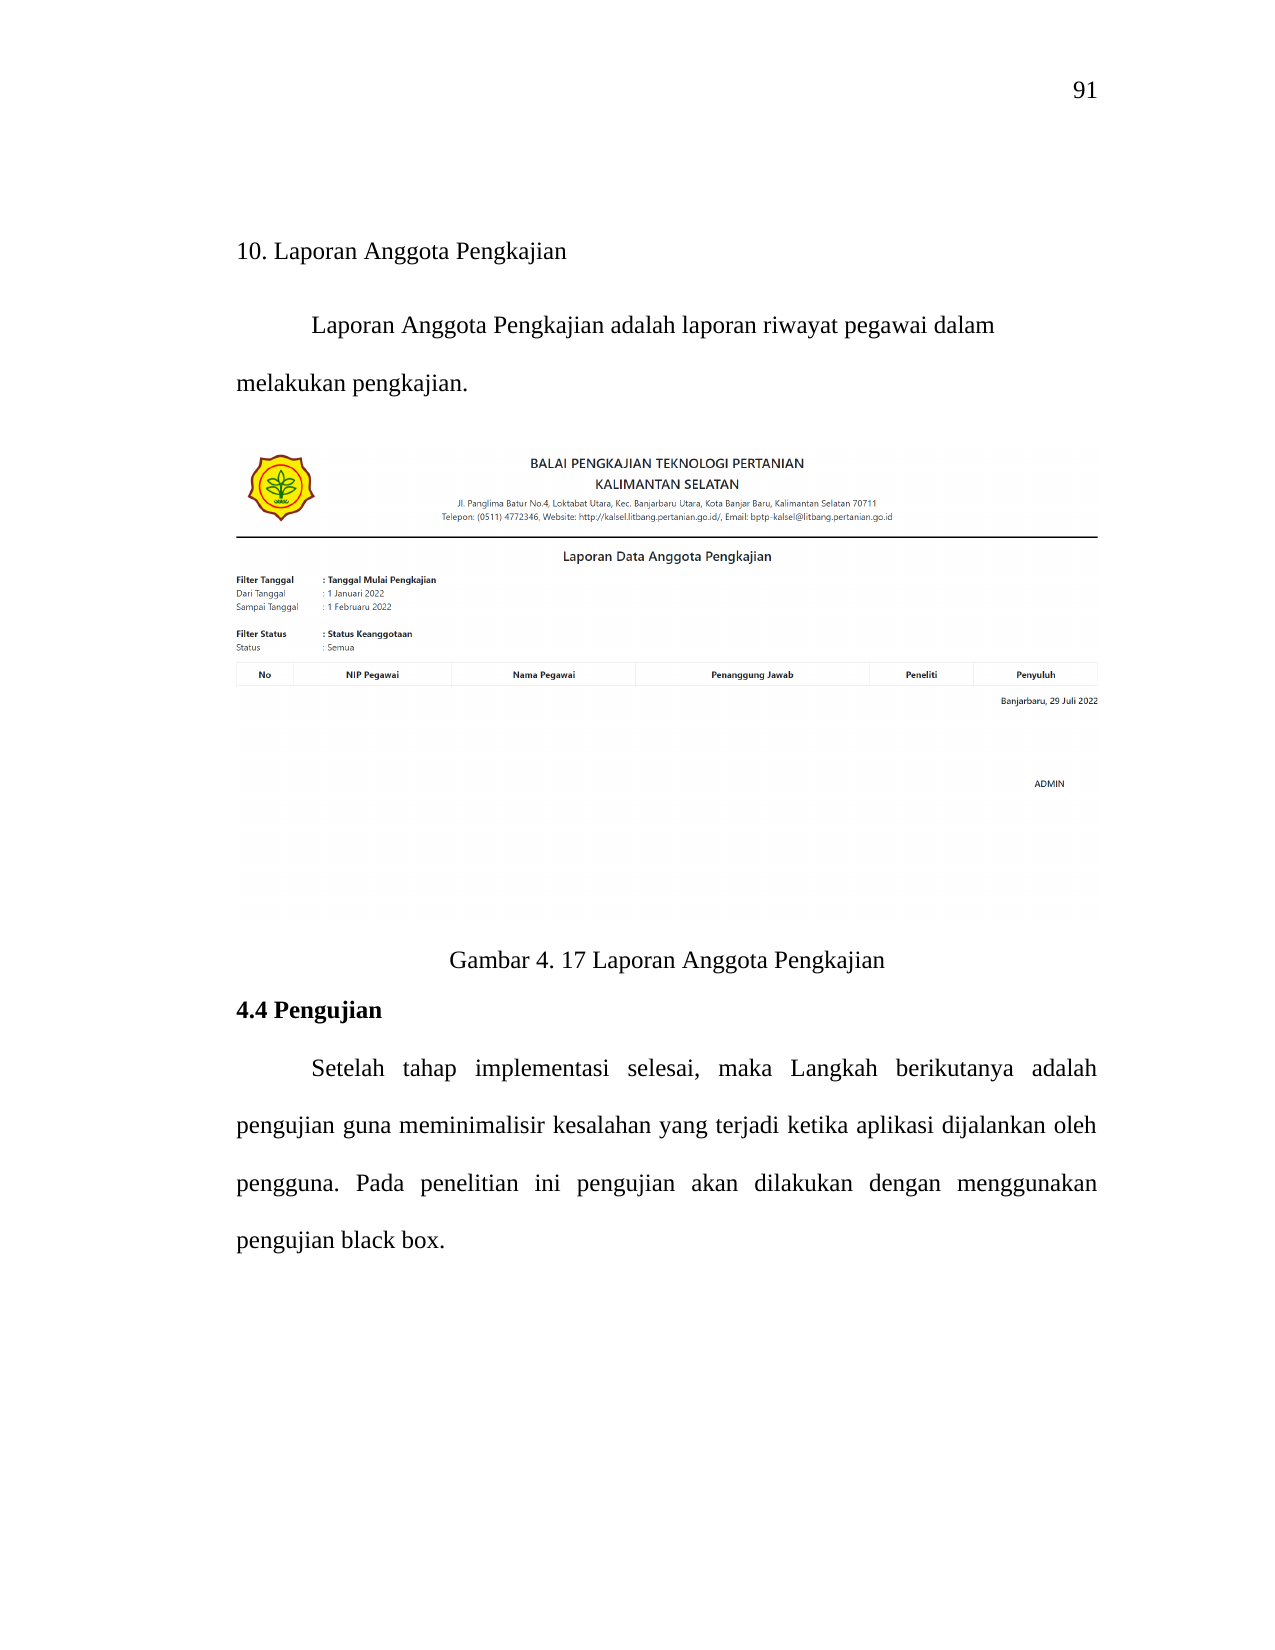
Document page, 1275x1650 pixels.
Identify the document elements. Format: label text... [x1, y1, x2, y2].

text Setelah tahap implementasi selesai, maka Langkah berikutanya adalah pengujian guna meminimalisir kesalahan yang terjadi ketika aplikasi dijalankan oleh pengguna. Pada penelitian ini pengujian akan dilakukan dengan menggunakan pengujian black box. [236, 1053, 1098, 1254]
text Laporan Anggota Pengkajian adalah laporan riwayat pegawai dalam melakukan pengkajian. [236, 310, 1098, 397]
subtitle 4.4 Pengujian [236, 995, 1098, 1024]
text 10. Laporan Anggota Pengkajian [236, 236, 1098, 265]
picture [236, 442, 1098, 927]
text Gambar 4. 17 Laporan Anggota Pengkajian [236, 946, 1098, 974]
